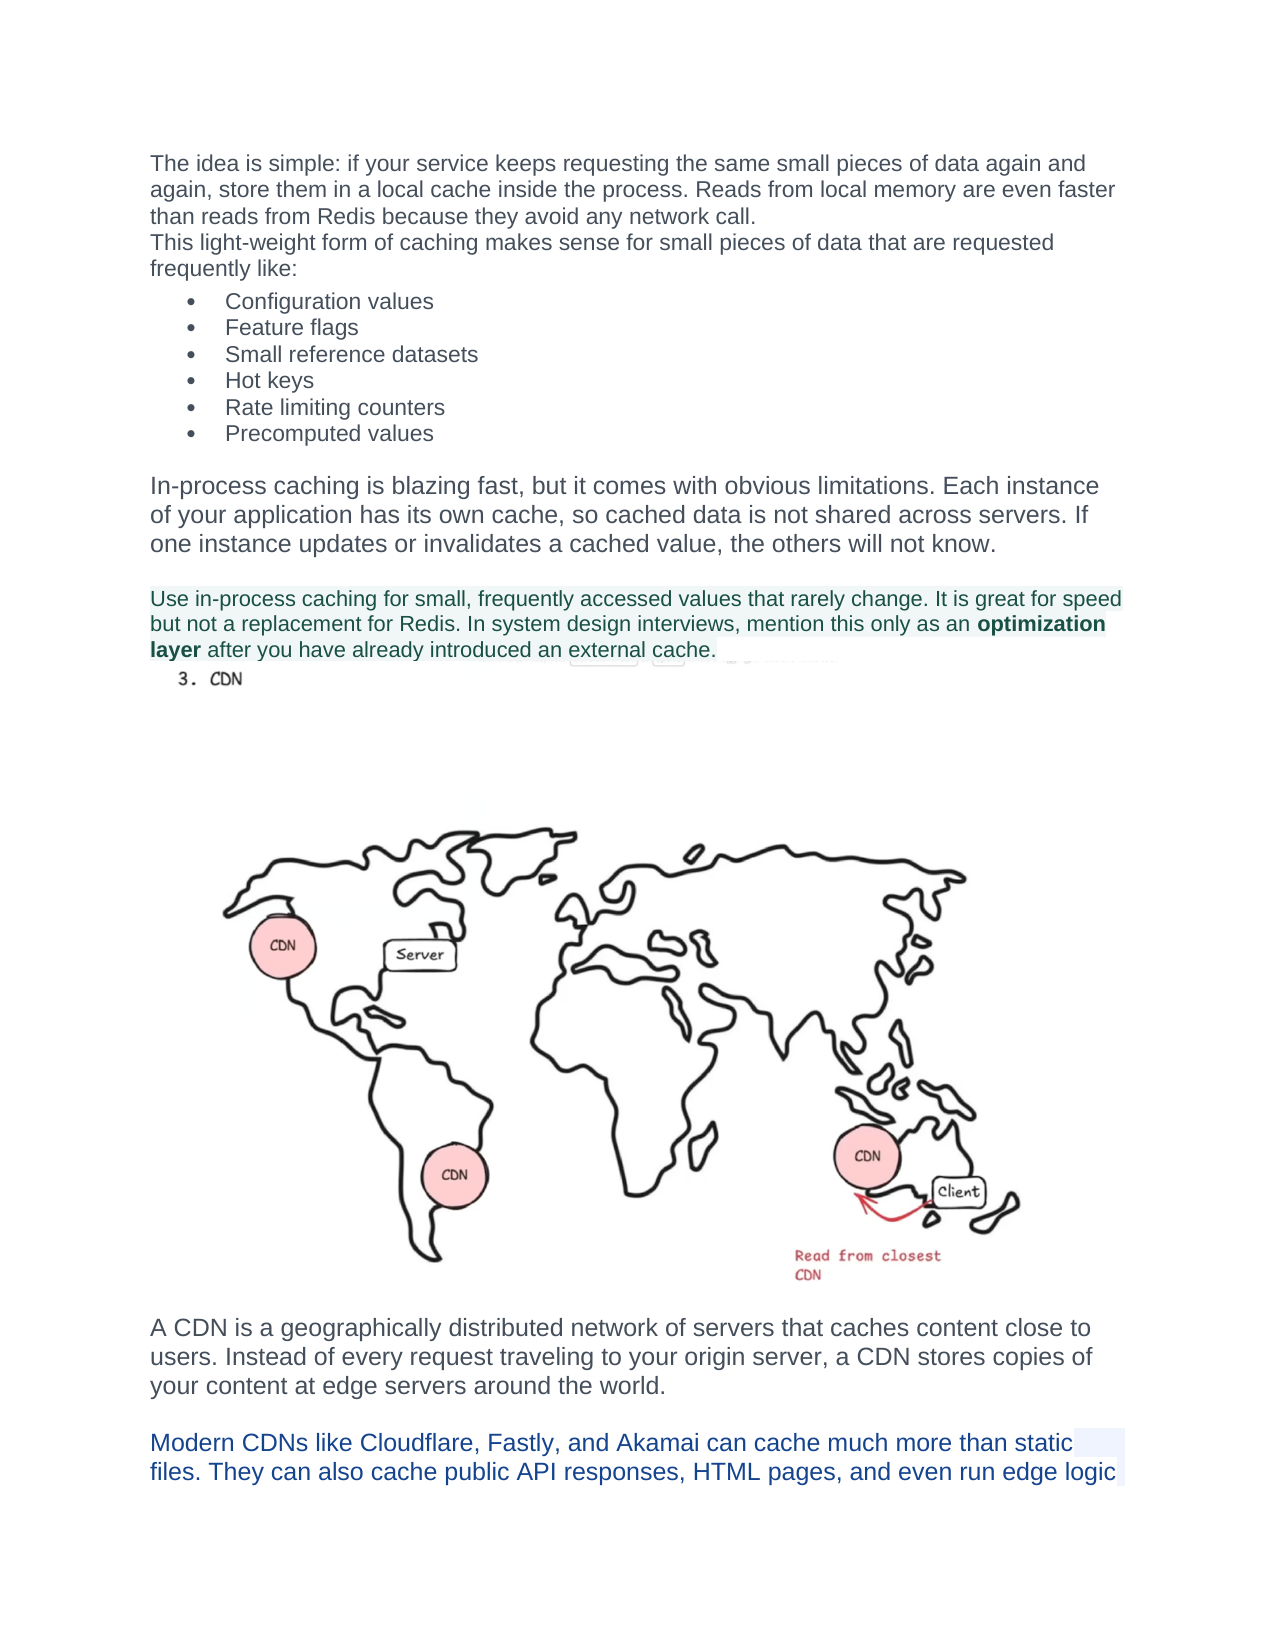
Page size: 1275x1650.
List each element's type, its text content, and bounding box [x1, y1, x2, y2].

list Configuration values [187, 288, 1125, 314]
text A CDN is a geographically distributed network of servers that caches content close to users. Instead of every request traveling to your origin server, a CDN stores copies of your content at edge servers around the world. [667, 1313, 1125, 1399]
list Feature flags [187, 314, 1125, 341]
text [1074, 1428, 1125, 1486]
list Precomputed values [187, 420, 1125, 446]
text Use in-process caching for small, frequently accessed values that rarely change. It is great for speed but not a replacement for Redis. In system design interviews, mention this only as an optimization layer after you have already introduced an external cache. [717, 586, 1125, 662]
list Rate limiting counters [187, 393, 1125, 420]
list Hot keys [187, 367, 1125, 393]
text The idea is simple: if your service keeps requesting the same small pieces of data again and again, store them in a local cache inside the process. Reads from local memory are even faster than reads from Redis because they avoid any network call. [150, 150, 1125, 229]
list Small reference datasets [187, 341, 1125, 367]
text This light-weight form of caching makes sense for small pieces of data that are requested frequently like: [150, 229, 1125, 282]
picture [150, 661, 1077, 1313]
